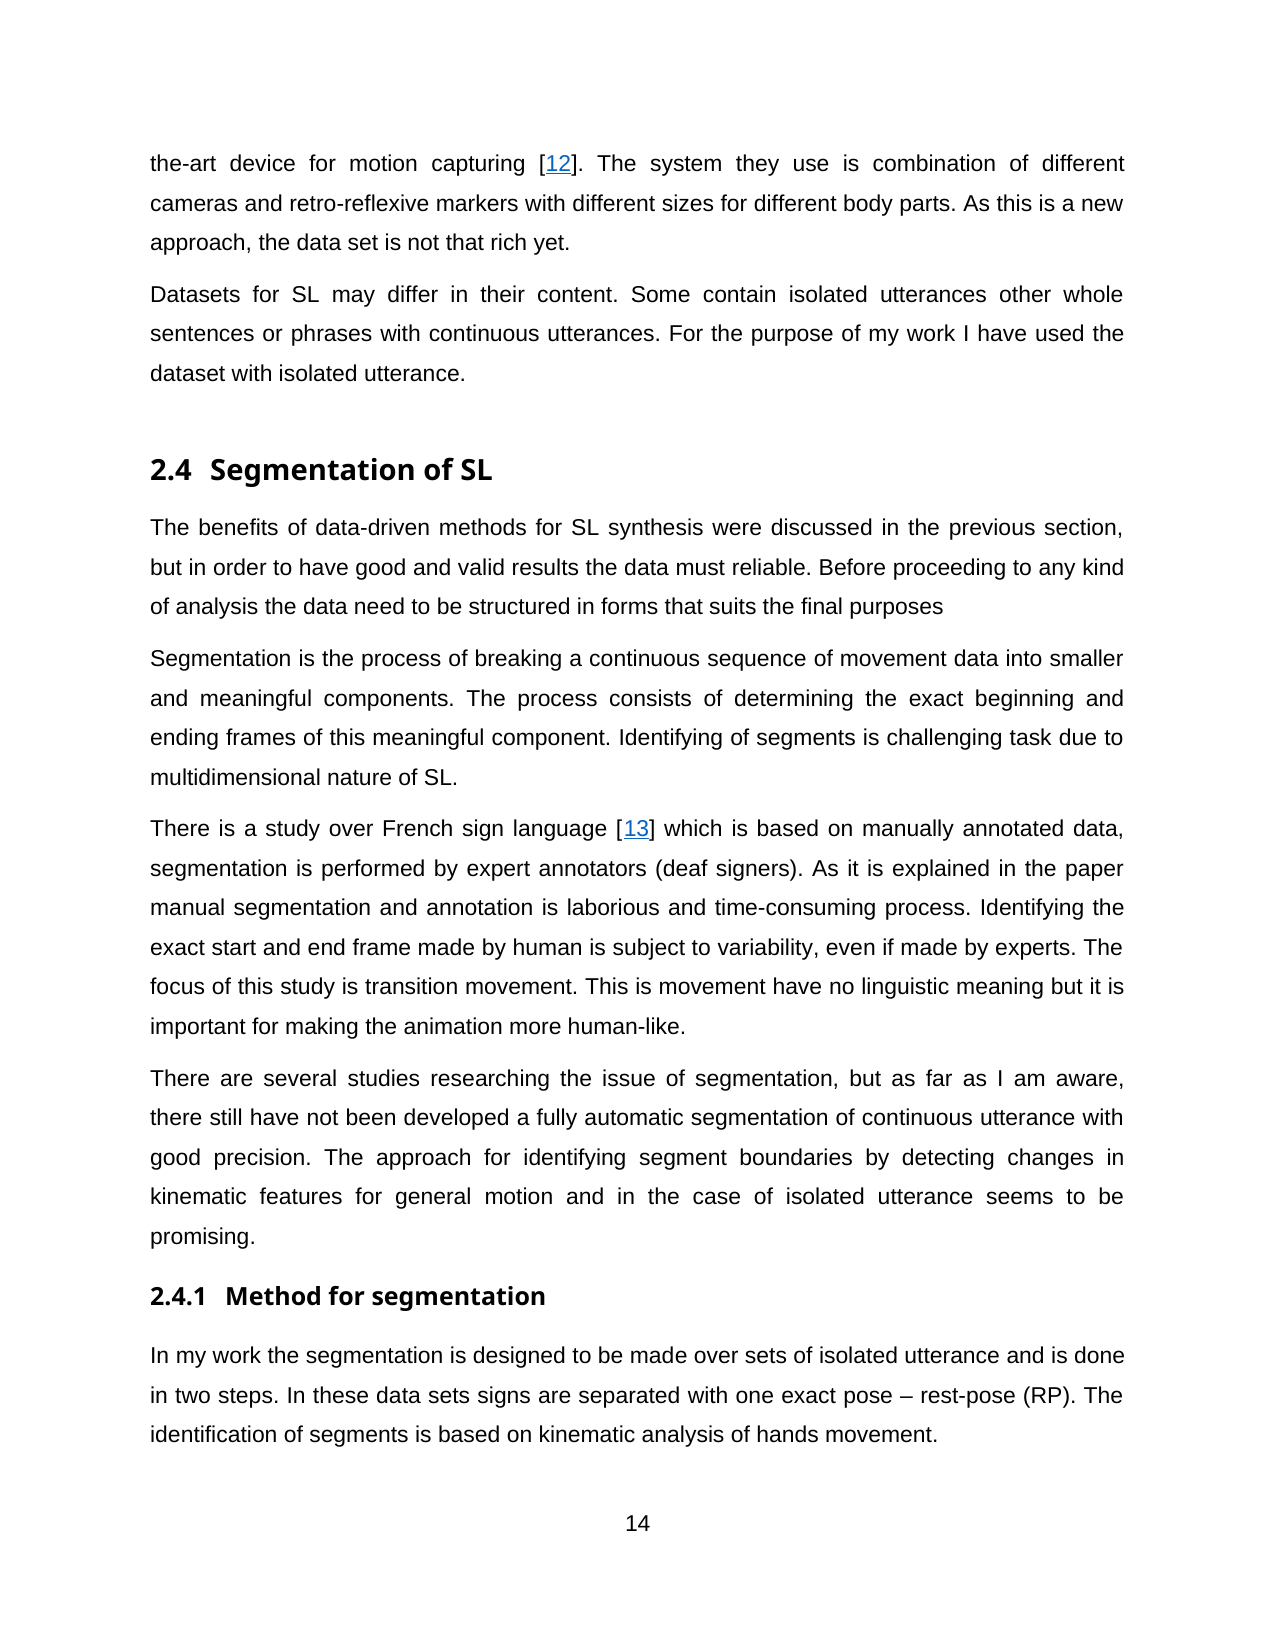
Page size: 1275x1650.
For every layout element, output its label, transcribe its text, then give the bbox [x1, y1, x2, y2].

text There are several studies researching the issue of segmentation, but as far as I am aware, there still have not been developed a fully automatic segmentation of continuous utterance with good precision. The approach for identifying segment boundaries by detecting changes in kinematic features for general motion and in the case of isolated utterance seems to be promising. [150, 1065, 1125, 1249]
text The benefits of data-driven methods for SL synthesis were discussed in the previous section, but in order to have good and valid results the data must reliable. Before proceeding to any kind of analysis the data need to be structured in forms that suits the final purposes [150, 514, 1125, 619]
subtitle Method for segmentation [150, 1279, 1125, 1313]
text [150, 150, 1125, 255]
text Segmentation is the process of breaking a continuous sequence of movement data into smaller and meaningful components. The process consists of determining the exact beginning and ending frames of this meaningful component. Identifying of segments is challenging task due to multidimensional nature of SL. [150, 645, 1125, 790]
text In my work the segmentation is designed to be made over sets of isolated utterance and is done in two steps. In these data sets signs are separated with one exact pose – rest-pose (RP). The identification of segments is based on kinematic analysis of hands movement. [150, 1342, 1125, 1448]
text There is a study over French sign language [13] which is based on manually annotated data, segmentation is performed by expert annotators (deaf signers). As it is explained in the paper manual segmentation and annotation is laborious and time-consuming process. Identifying the exact start and end frame made by human is subject to variability, even if made by experts. The focus of this study is transition movement. This is movement have no linguistic meaning but it is important for making the animation more human-like. [150, 815, 1125, 1039]
subtitle Segmentation of SL [150, 449, 1125, 489]
text Datasets for SL may differ in their content. Some contain isolated utterances other whole sentences or phrases with continuous utterances. For the purpose of my work I have used the dataset with isolated utterance. [150, 281, 1125, 386]
